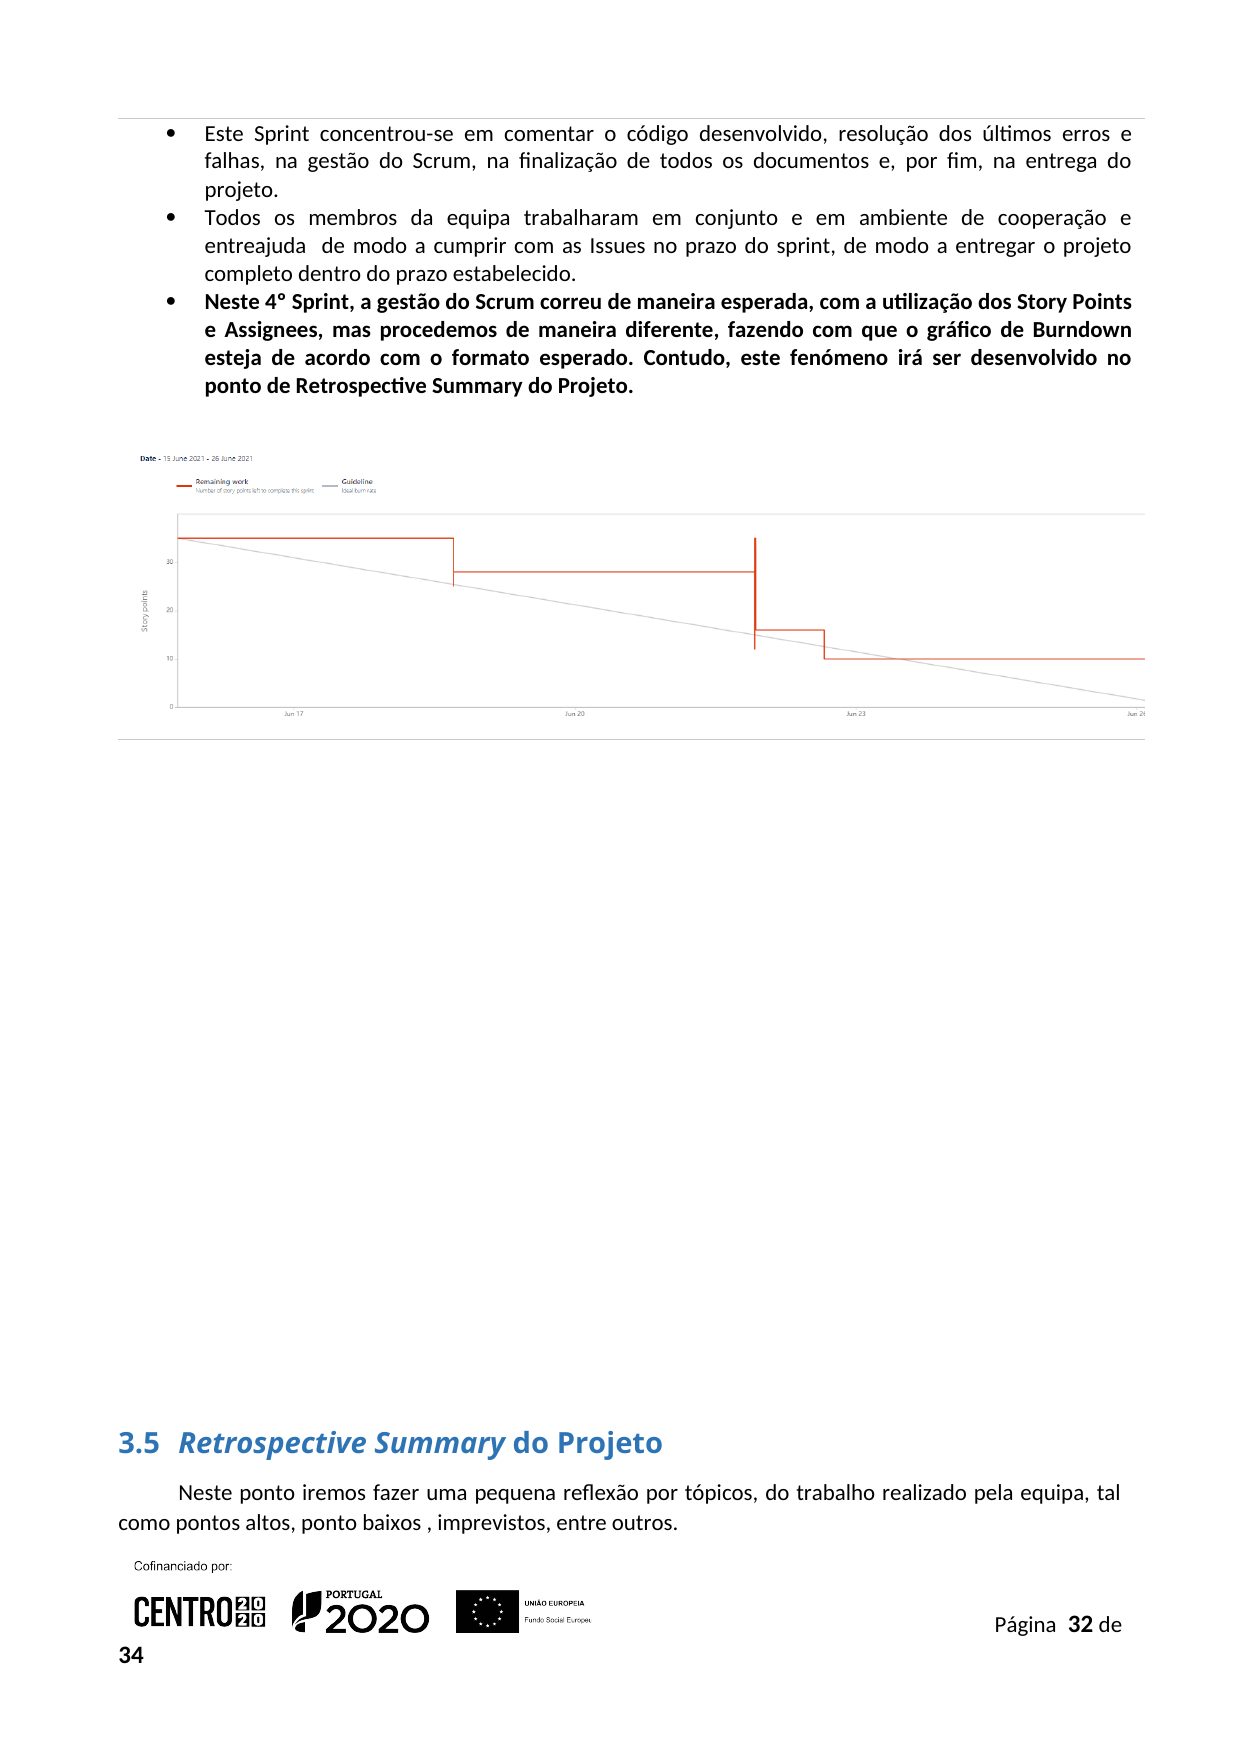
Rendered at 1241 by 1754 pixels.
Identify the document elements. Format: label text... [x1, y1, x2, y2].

subtitle Retrospective Summary do Projeto [118, 1423, 1122, 1462]
text Neste ponto iremos fazer uma pequena reflexão por tópicos, do trabalho realizado pela equipa, tal como pontos altos, ponto baixos , imprevistos, entre outros. [118, 1478, 1122, 1536]
picture [129, 451, 1145, 727]
picture [134, 1561, 592, 1633]
